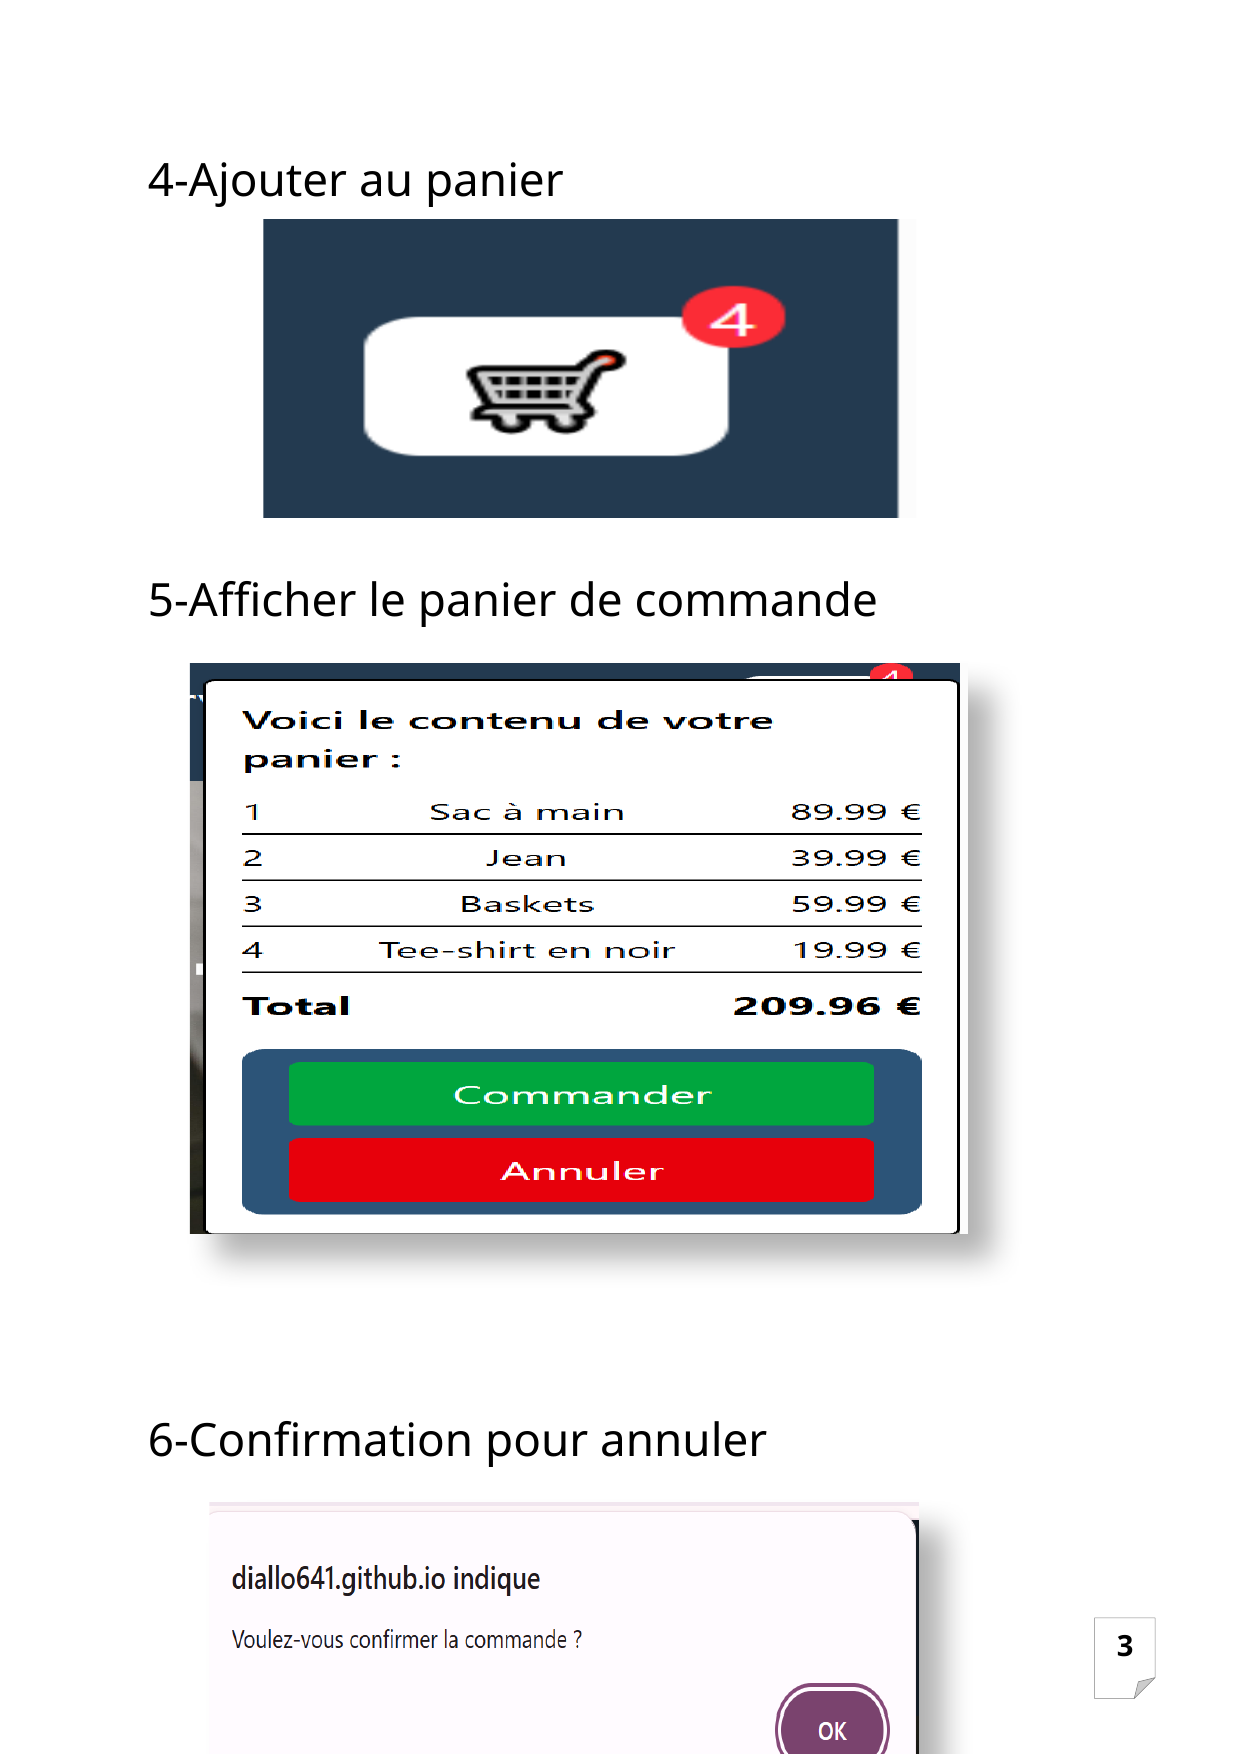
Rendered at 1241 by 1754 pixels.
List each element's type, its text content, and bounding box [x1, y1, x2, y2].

text 6-Confirmation pour annuler [148, 1407, 1093, 1469]
picture [189, 663, 968, 1234]
picture [263, 219, 917, 518]
text 5-Afficher le panier de commande [148, 567, 1093, 630]
text 4-Ajouter au panier [148, 148, 1093, 210]
picture [209, 1502, 919, 1754]
